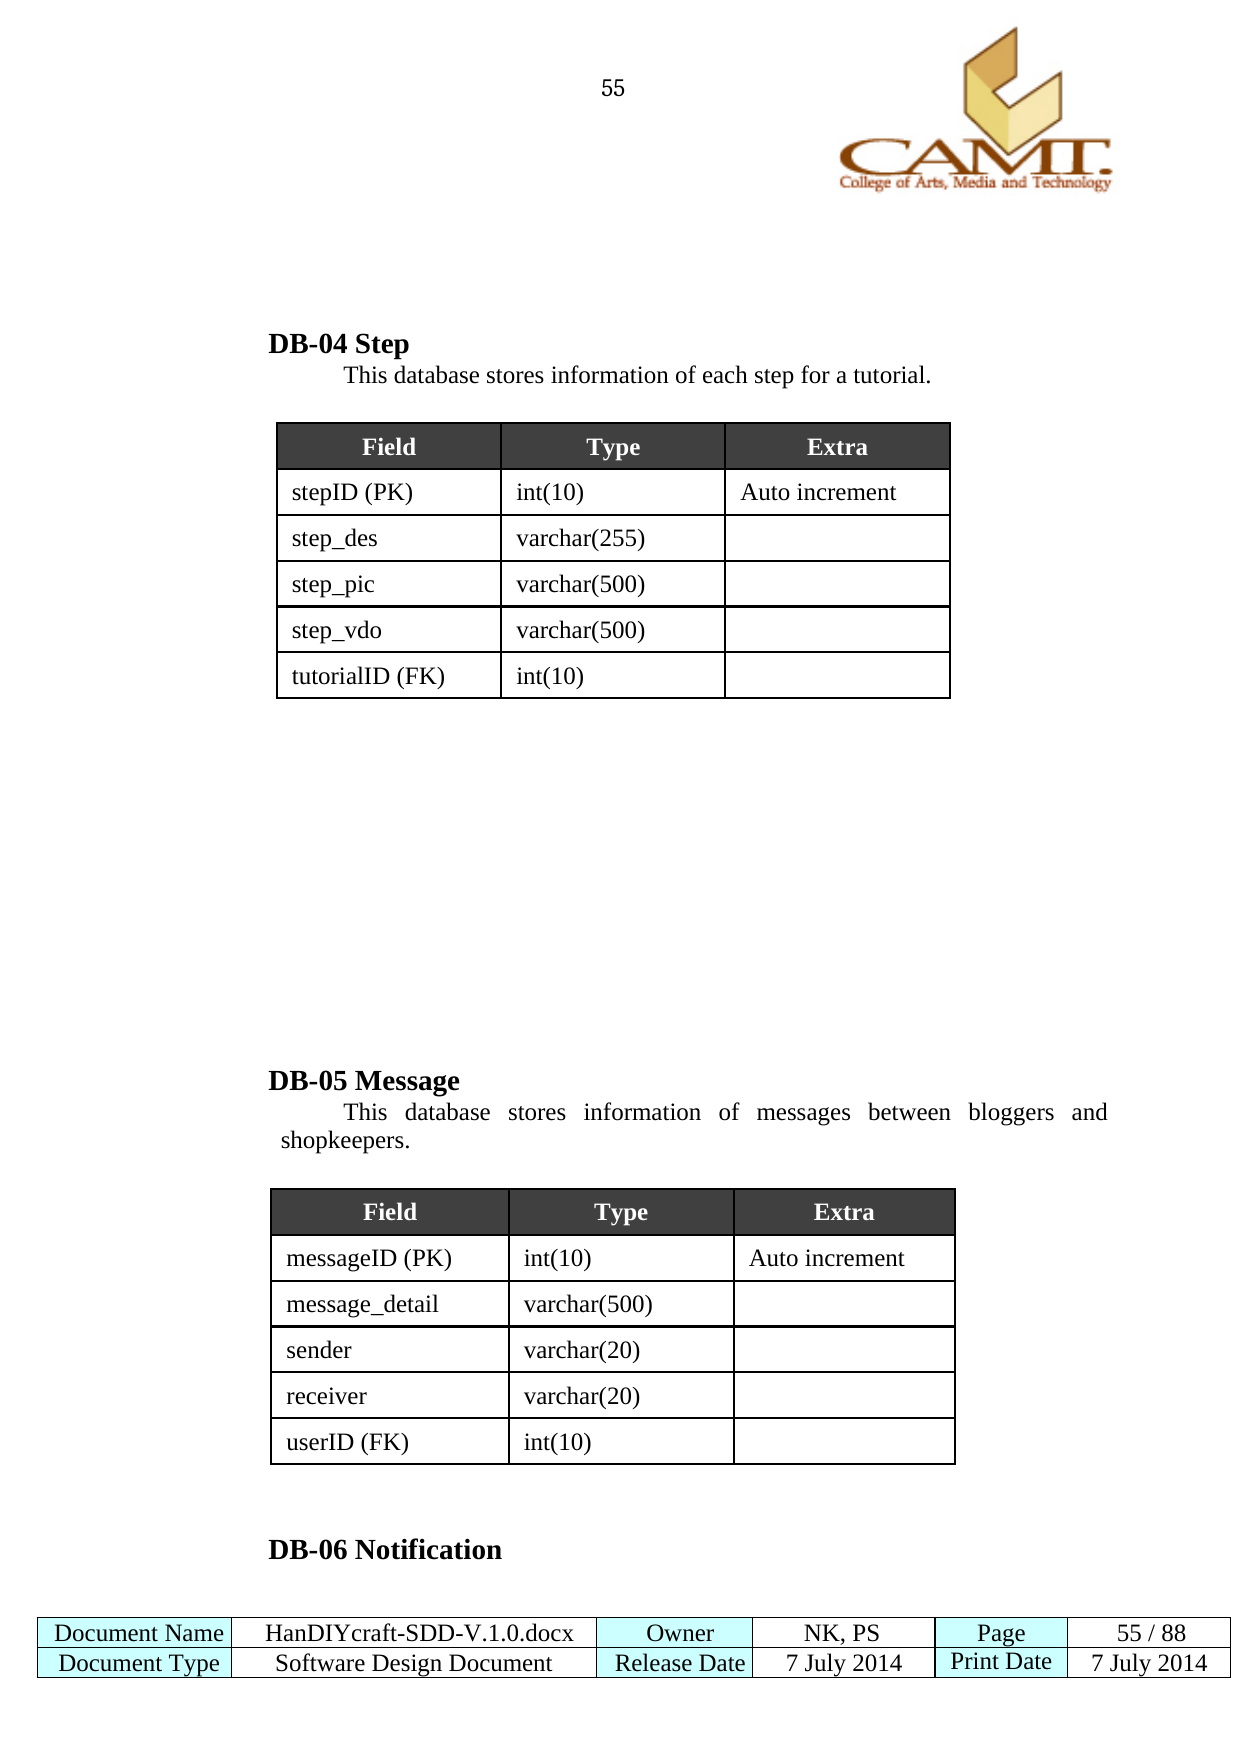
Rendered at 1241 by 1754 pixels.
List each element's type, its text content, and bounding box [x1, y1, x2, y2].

table_cell int(10) [502, 653, 724, 697]
table_cell step_vdo [278, 608, 500, 651]
table_cell [726, 608, 949, 651]
table_cell stepID (PK) [278, 470, 500, 514]
table_cell tutorialID (FK) [278, 653, 500, 697]
table_cell int(10) [510, 1419, 733, 1463]
table_cell varchar(500) [502, 608, 724, 651]
table_header Type [502, 424, 724, 468]
table_cell messageID (PK) [272, 1236, 508, 1279]
table_cell varchar(20) [510, 1328, 733, 1371]
table_cell [726, 562, 949, 605]
table_cell sender [272, 1328, 508, 1371]
table_cell step_des [278, 516, 500, 559]
table_cell message_detail [272, 1282, 508, 1325]
table_cell step_pic [278, 562, 500, 605]
table_cell [726, 653, 949, 697]
table_header Extra [726, 424, 949, 468]
table_cell receiver [272, 1373, 508, 1417]
table_cell userID (FK) [272, 1419, 508, 1463]
table_cell [726, 516, 949, 559]
picture [755, 18, 1221, 207]
table_cell varchar(255) [502, 516, 724, 559]
table_header Type [510, 1190, 733, 1234]
table_cell varchar(500) [510, 1282, 733, 1325]
table_cell Auto increment [735, 1236, 954, 1279]
text DB-06 Notification [118, 1532, 1108, 1566]
table_cell [735, 1373, 954, 1417]
table_cell varchar(500) [502, 562, 724, 605]
table_header Field [278, 424, 500, 468]
text This database stores information of messages between bloggers and shopkeepers. [281, 1097, 1108, 1154]
table_header Extra [735, 1190, 954, 1234]
table_cell int(10) [510, 1236, 733, 1279]
table_cell Auto increment [726, 470, 949, 514]
table_cell [735, 1282, 954, 1325]
text DB-04 Step [118, 326, 1108, 360]
text DB-05 Message [118, 1063, 1108, 1097]
table_cell [735, 1419, 954, 1463]
text This database stores information of each step for a tutorial. [281, 360, 1108, 388]
table_cell varchar(20) [510, 1373, 733, 1417]
table_cell [735, 1328, 954, 1371]
table_cell int(10) [502, 470, 724, 514]
table_header Field [272, 1190, 508, 1234]
